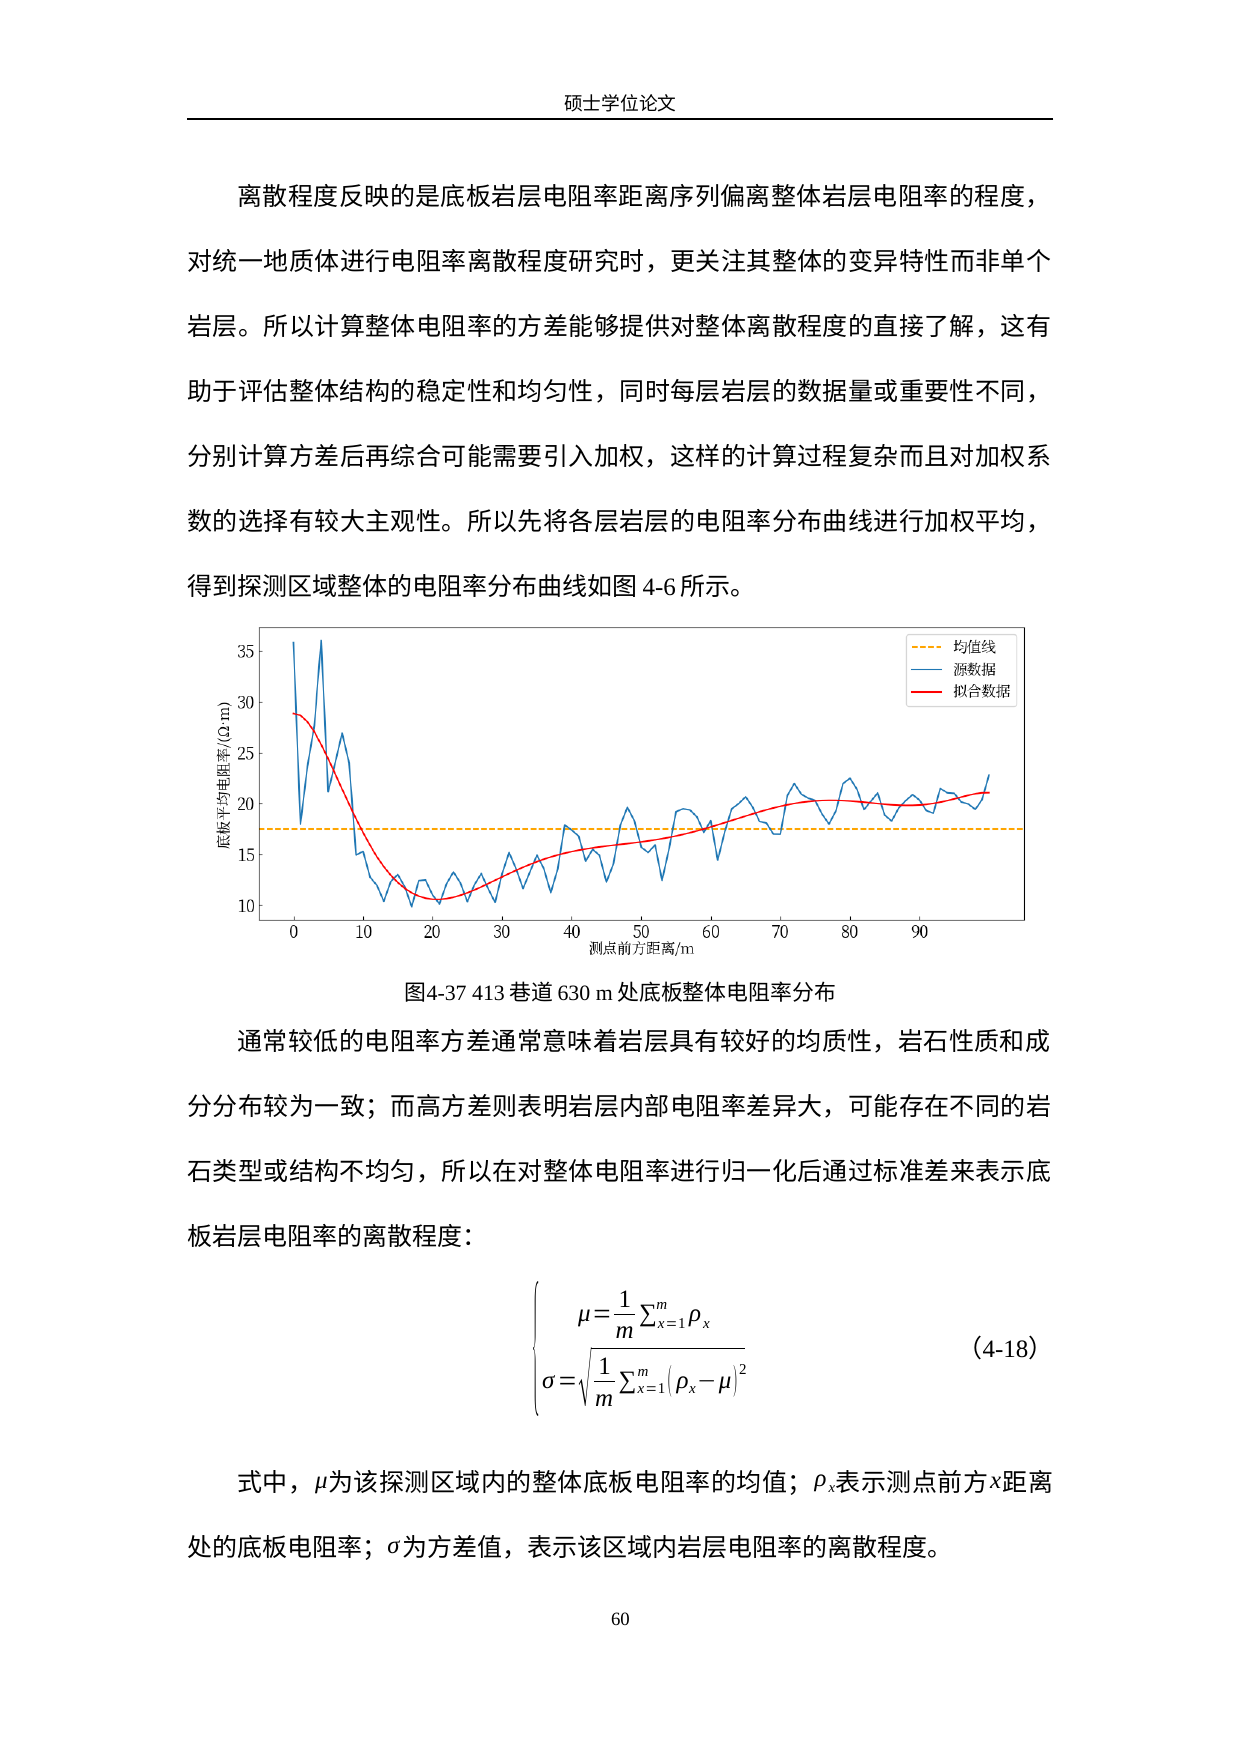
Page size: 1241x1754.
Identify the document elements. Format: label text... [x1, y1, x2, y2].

text 通常较低的电阻率方差通常意味着岩层具有较好的均质性，岩石性质和成分分布较为一致；而高方差则表明岩层内部电阻率差异大，可能存在不同的岩石类型或结构不均匀，所以在对整体电阻率进行归一化后通过标准差来表示底板岩层电阻率的离散程度： [187, 1007, 1053, 1267]
text 离散程度反映的是底板岩层电阻率距离序列偏离整体岩层电阻率的程度，对统一地质体进行电阻率离散程度研究时，更关注其整体的变异特性而非单个岩层。所以计算整体电阻率的方差能够提供对整体离散程度的直接了解，这有助于评估整体结构的稳定性和均匀性，同时每层岩层的数据量或重要性不同，分别计算方差后再综合可能需要引入加权，这样的计算过程复杂而且对加权系数的选择有较大主观性。所以先将各层岩层的电阻率分布曲线进行加权平均，得到探测区域整体的电阻率分布曲线如图4-6所示。 [187, 162, 1053, 617]
picture [206, 617, 1034, 968]
text 式中，为该探测区域内的整体底板电阻率的均值；表示测点前方距离处的底板电阻率；为方差值，表示该区域内岩层电阻率的离散程度。 [187, 1448, 1053, 1578]
